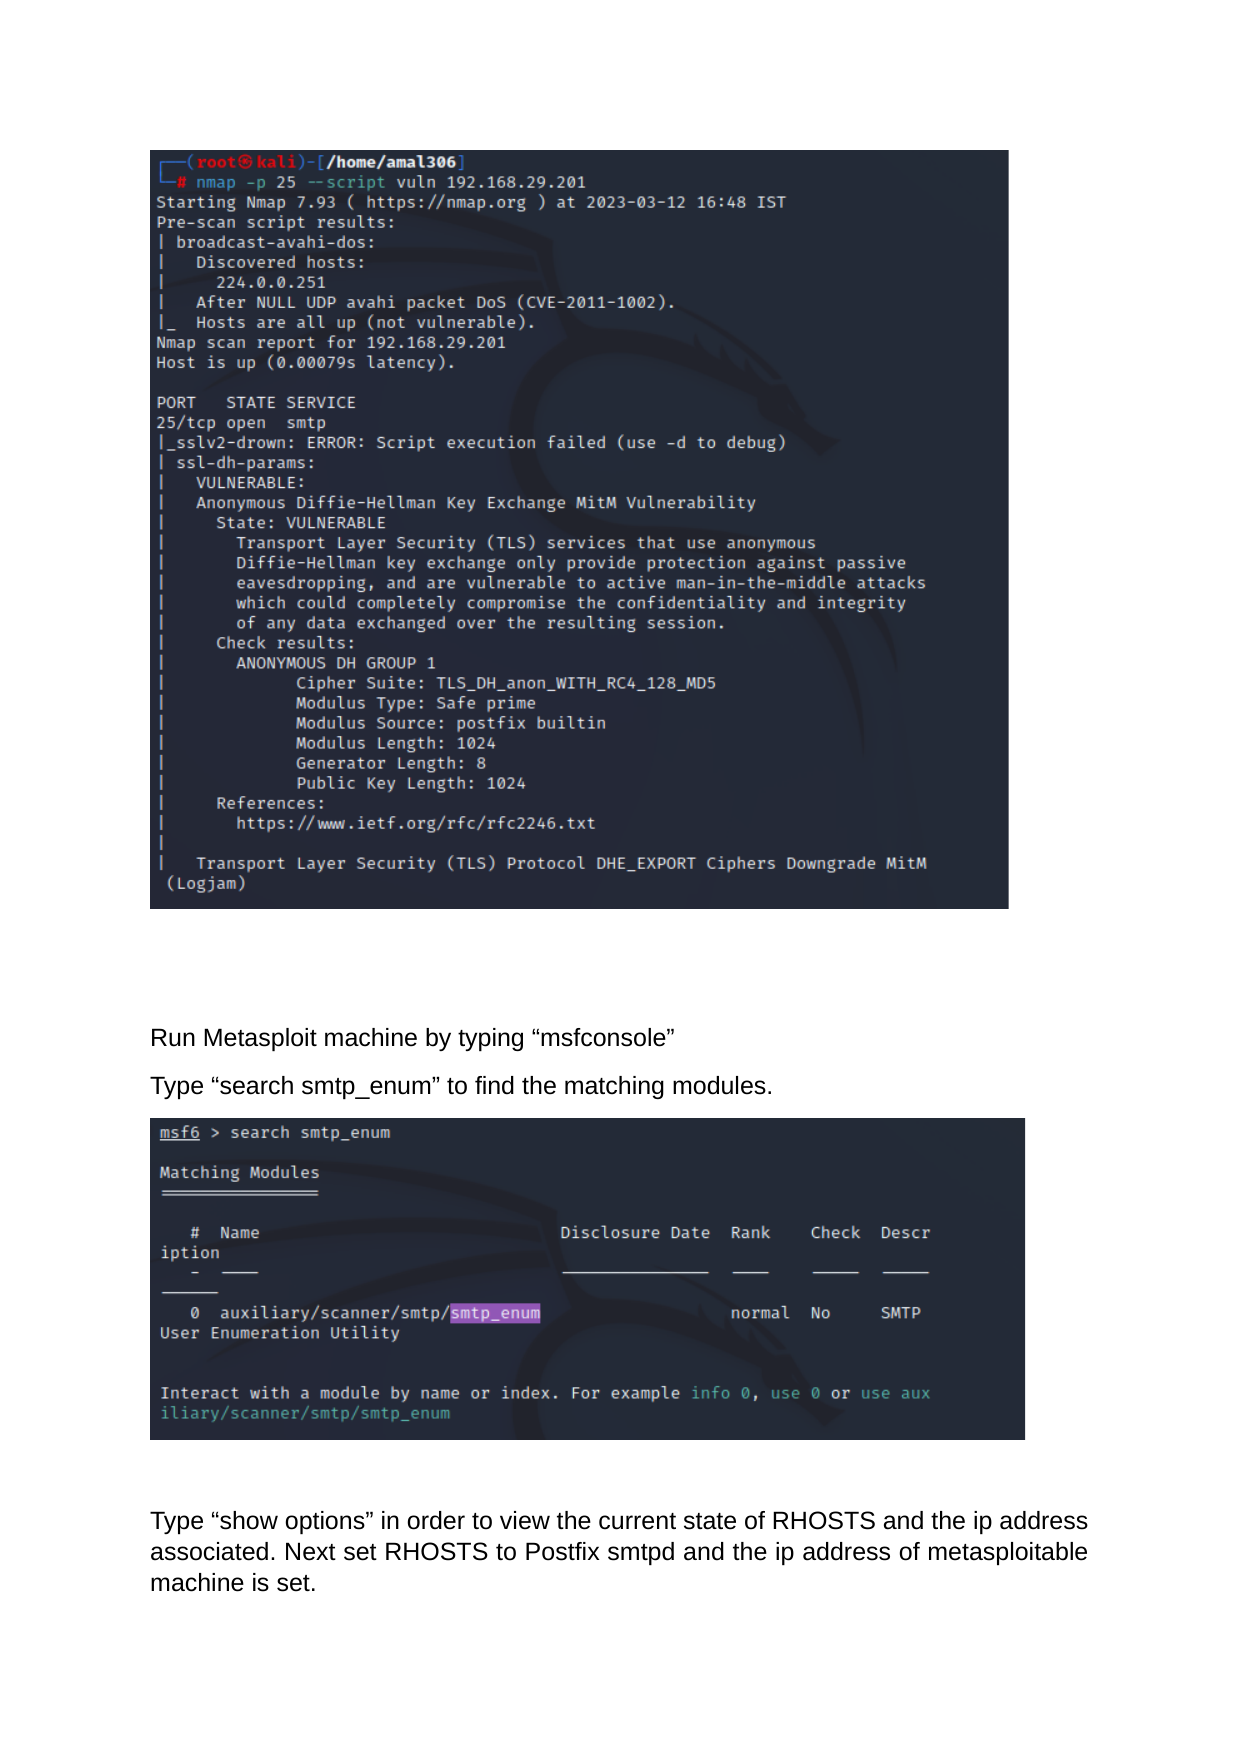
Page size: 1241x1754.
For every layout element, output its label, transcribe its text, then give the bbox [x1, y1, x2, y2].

text Run Metasploit machine by typing “msfconsole” [150, 1023, 1090, 1052]
text Type “show options” in order to view the current state of RHOSTS and the ip address associated. Next set RHOSTS to Postfix smtpd and the ip address of metasploitable machine is set. [150, 1506, 1090, 1597]
picture [150, 150, 1009, 909]
text Type “search smtp_enum” to find the matching modules. [150, 1071, 1090, 1099]
picture [150, 1118, 1025, 1440]
